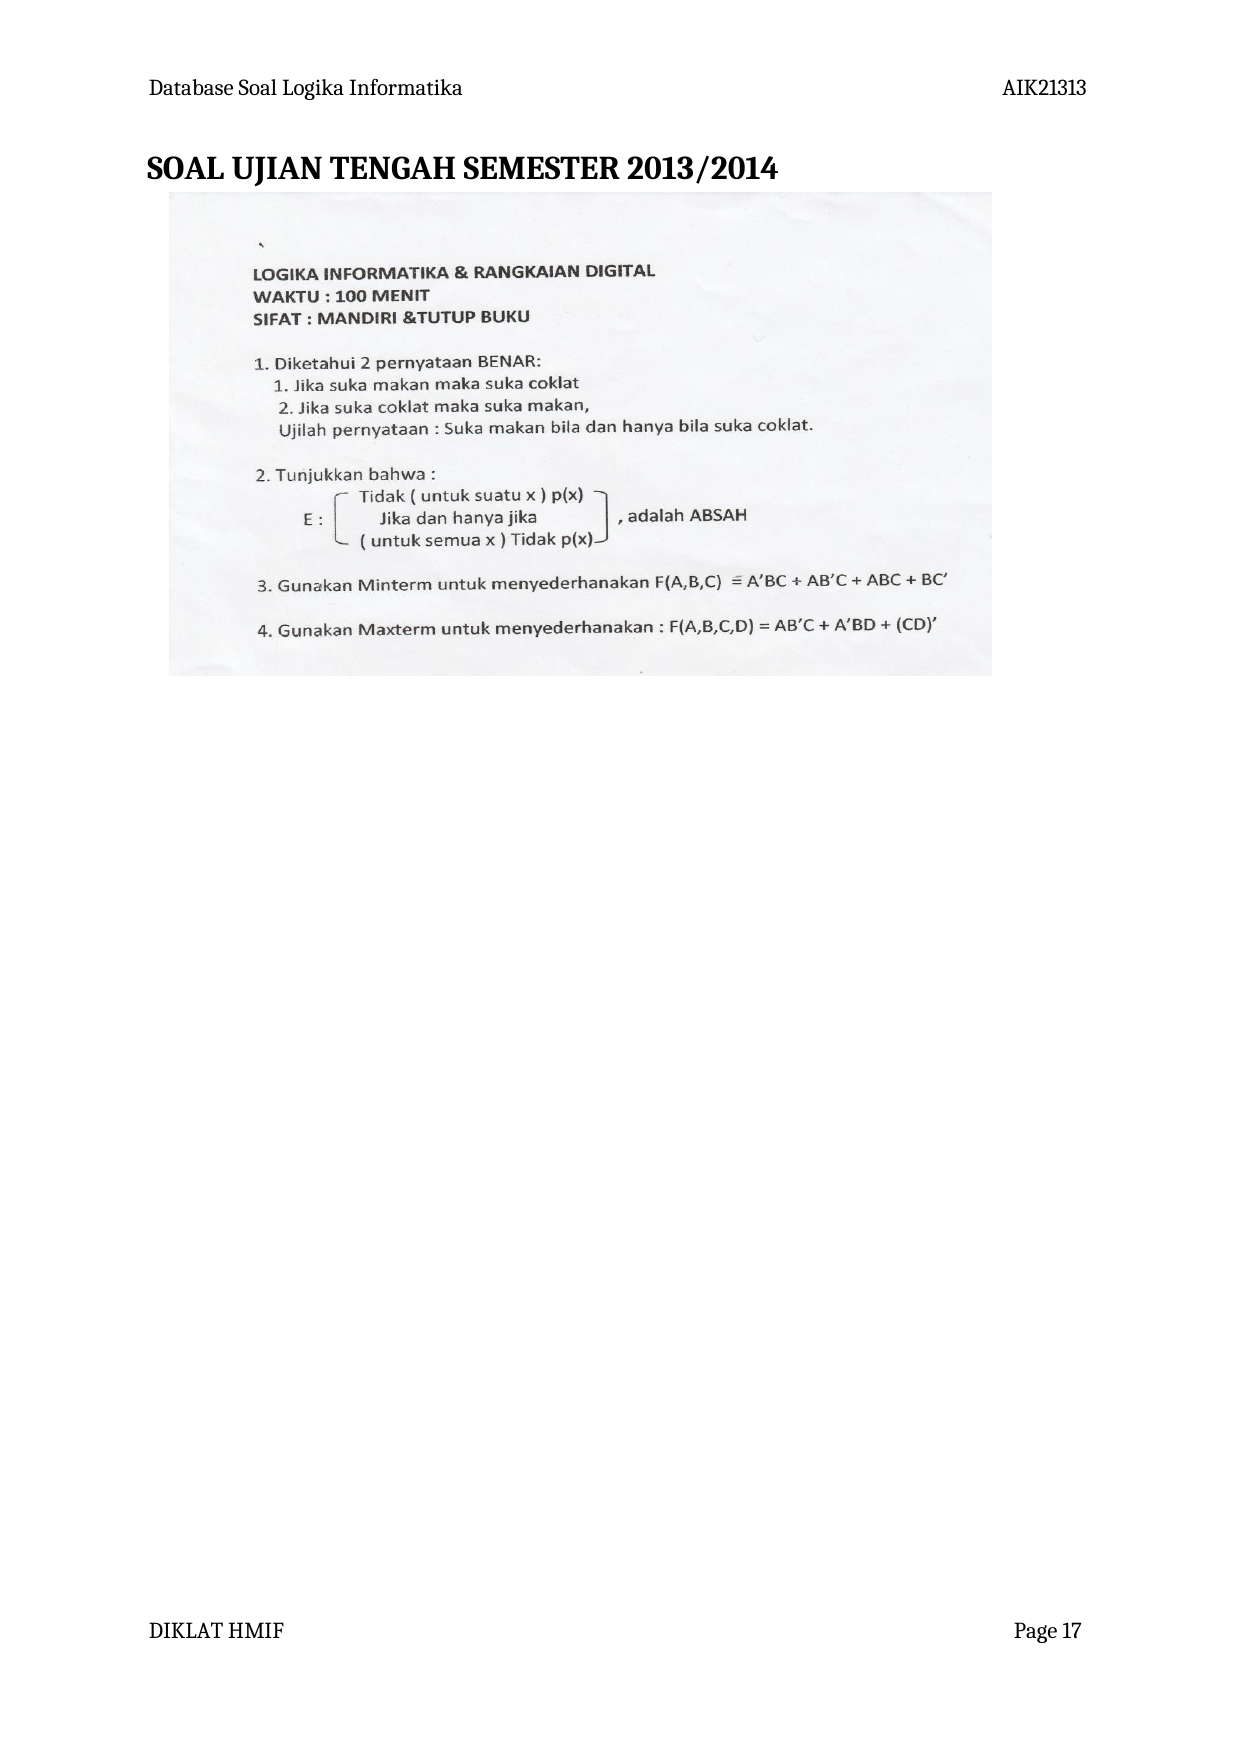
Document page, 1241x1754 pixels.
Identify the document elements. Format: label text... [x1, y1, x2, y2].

picture [168, 192, 993, 676]
text SOAL UJIAN TENGAH SEMESTER 2013/2014 [147, 149, 1159, 187]
